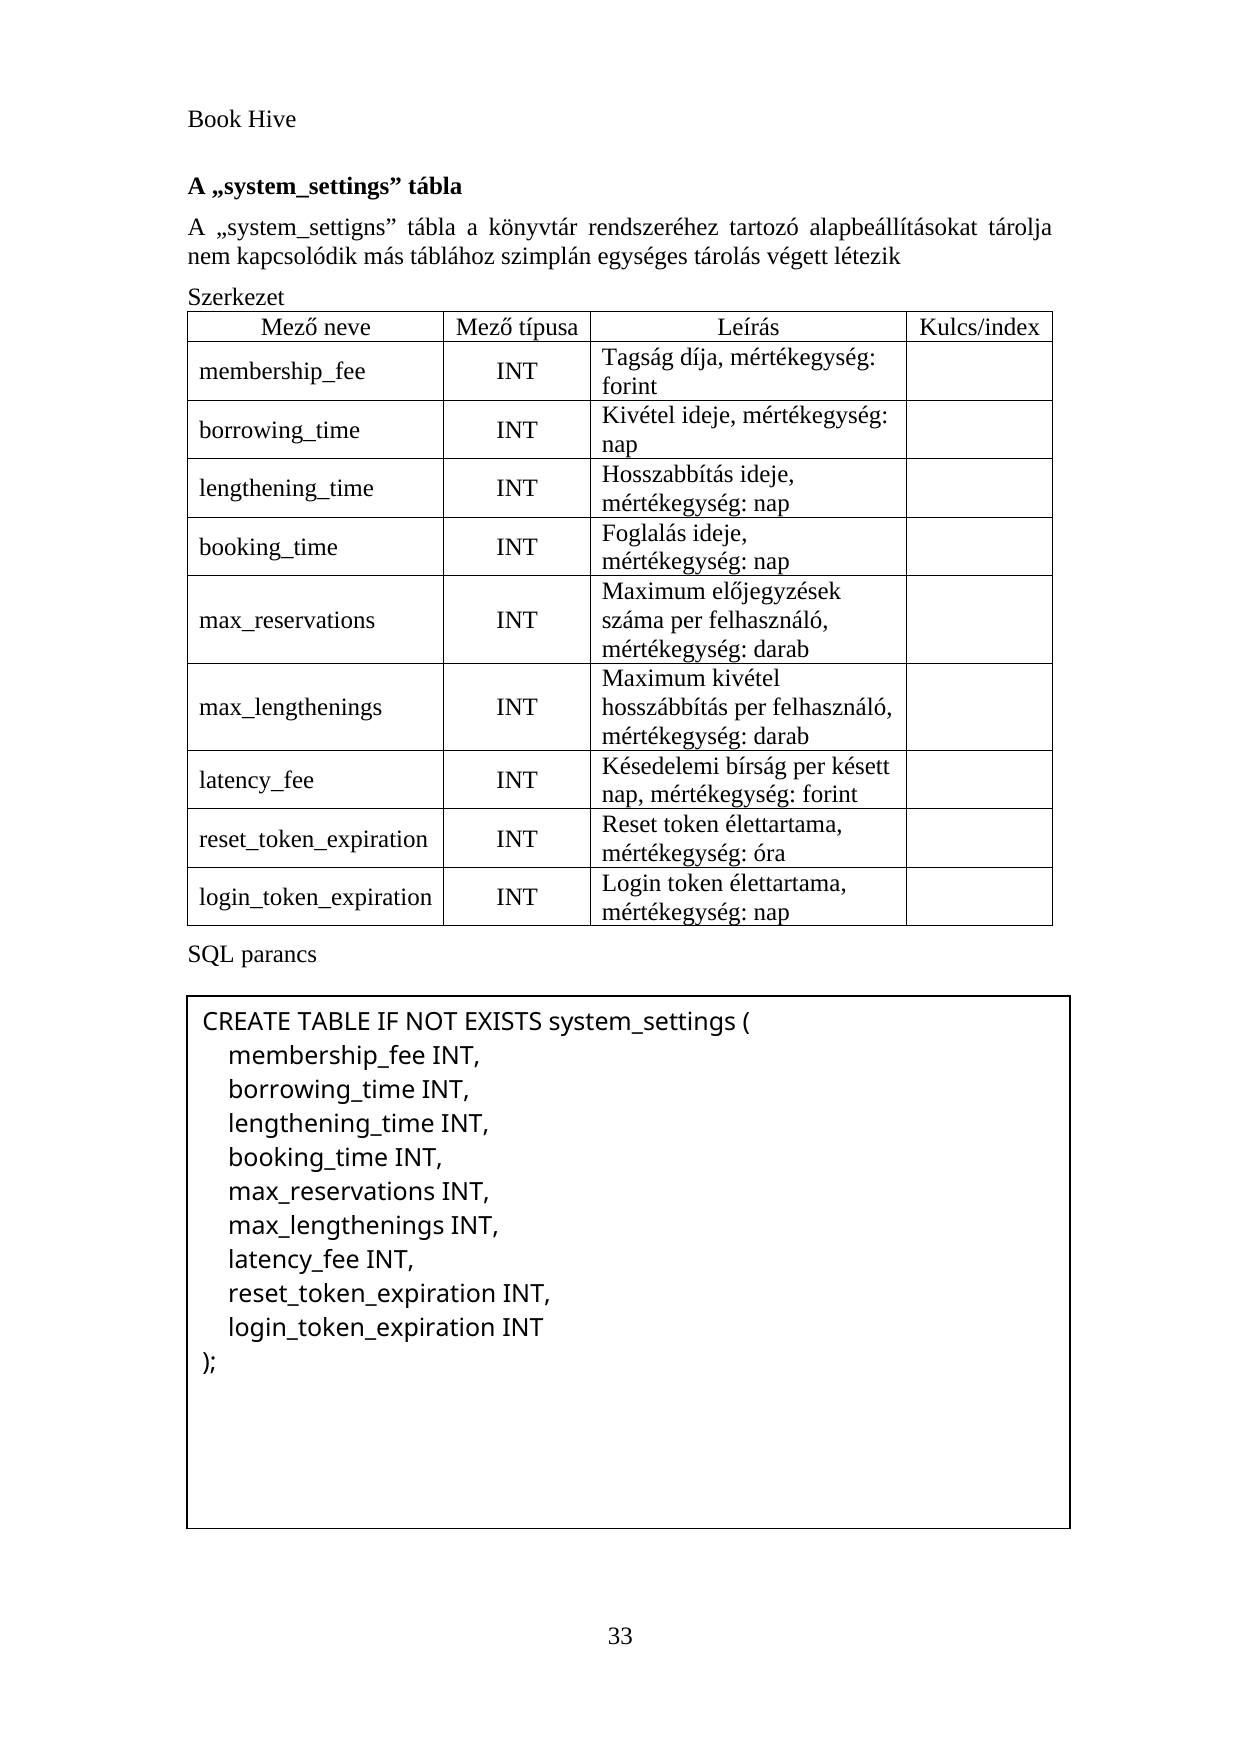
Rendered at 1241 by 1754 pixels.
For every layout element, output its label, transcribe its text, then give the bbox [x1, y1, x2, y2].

table_cell Tagság díja, mértékegység: forint [591, 342, 906, 399]
table_cell membership_fee [188, 342, 443, 399]
table_cell INT [444, 401, 590, 458]
table_cell Maximum előjegyzések száma per felhasználó, mértékegység: darab [591, 576, 906, 662]
table_cell [907, 459, 1052, 517]
table_cell Reset token élettartama, mértékegység: óra [591, 809, 906, 867]
table_cell [907, 576, 1052, 662]
table_header Mező típusa [444, 312, 590, 341]
table_cell INT [444, 751, 590, 808]
table_cell [907, 809, 1052, 867]
table_cell INT [444, 459, 590, 517]
table_cell [907, 868, 1052, 925]
table_cell max_lengthenings [188, 664, 443, 750]
table_cell [907, 518, 1052, 575]
table_cell borrowing_time [188, 401, 443, 458]
table_cell [907, 751, 1052, 808]
table_cell [907, 664, 1052, 750]
text SQL parancs [187, 939, 1053, 968]
table_cell [907, 401, 1052, 458]
table_header Leírás [591, 312, 906, 341]
table_header Kulcs/index [907, 312, 1052, 341]
table_cell booking_time [188, 518, 443, 575]
table_cell Foglalás ideje, mértékegység: nap [591, 518, 906, 575]
table_header Mező neve [188, 312, 443, 341]
table_cell [907, 342, 1052, 399]
table_cell Kivétel ideje, mértékegység: nap [591, 401, 906, 458]
table_cell INT [444, 809, 590, 867]
table_cell INT [444, 868, 590, 925]
table_cell INT [444, 664, 590, 750]
table_cell Késedelemi bírság per késett nap, mértékegység: forint [591, 751, 906, 808]
table_cell INT [444, 576, 590, 662]
table_cell Hosszabbítás ideje, mértékegység: nap [591, 459, 906, 517]
text Szerkezet [187, 282, 1053, 311]
table_cell lengthening_time [188, 459, 443, 517]
table_cell Login token élettartama, mértékegység: nap [591, 868, 906, 925]
table_cell max_reservations [188, 576, 443, 662]
text A „system_settigns” tábla a könyvtár rendszeréhez tartozó alapbeállításokat tárolja nem kapcsolódik más táblához szimplán egységes tárolás végett létezik [187, 212, 1053, 270]
table_cell Maximum kivétel hosszábbítás per felhasználó, mértékegység: darab [591, 664, 906, 750]
subtitle A „system_settings” tábla [187, 150, 1053, 200]
table_cell INT [444, 518, 590, 575]
table_cell latency_fee [188, 751, 443, 808]
table_cell login_token_expiration [188, 868, 443, 925]
table_cell INT [444, 342, 590, 399]
table_cell reset_token_expiration [188, 809, 443, 867]
